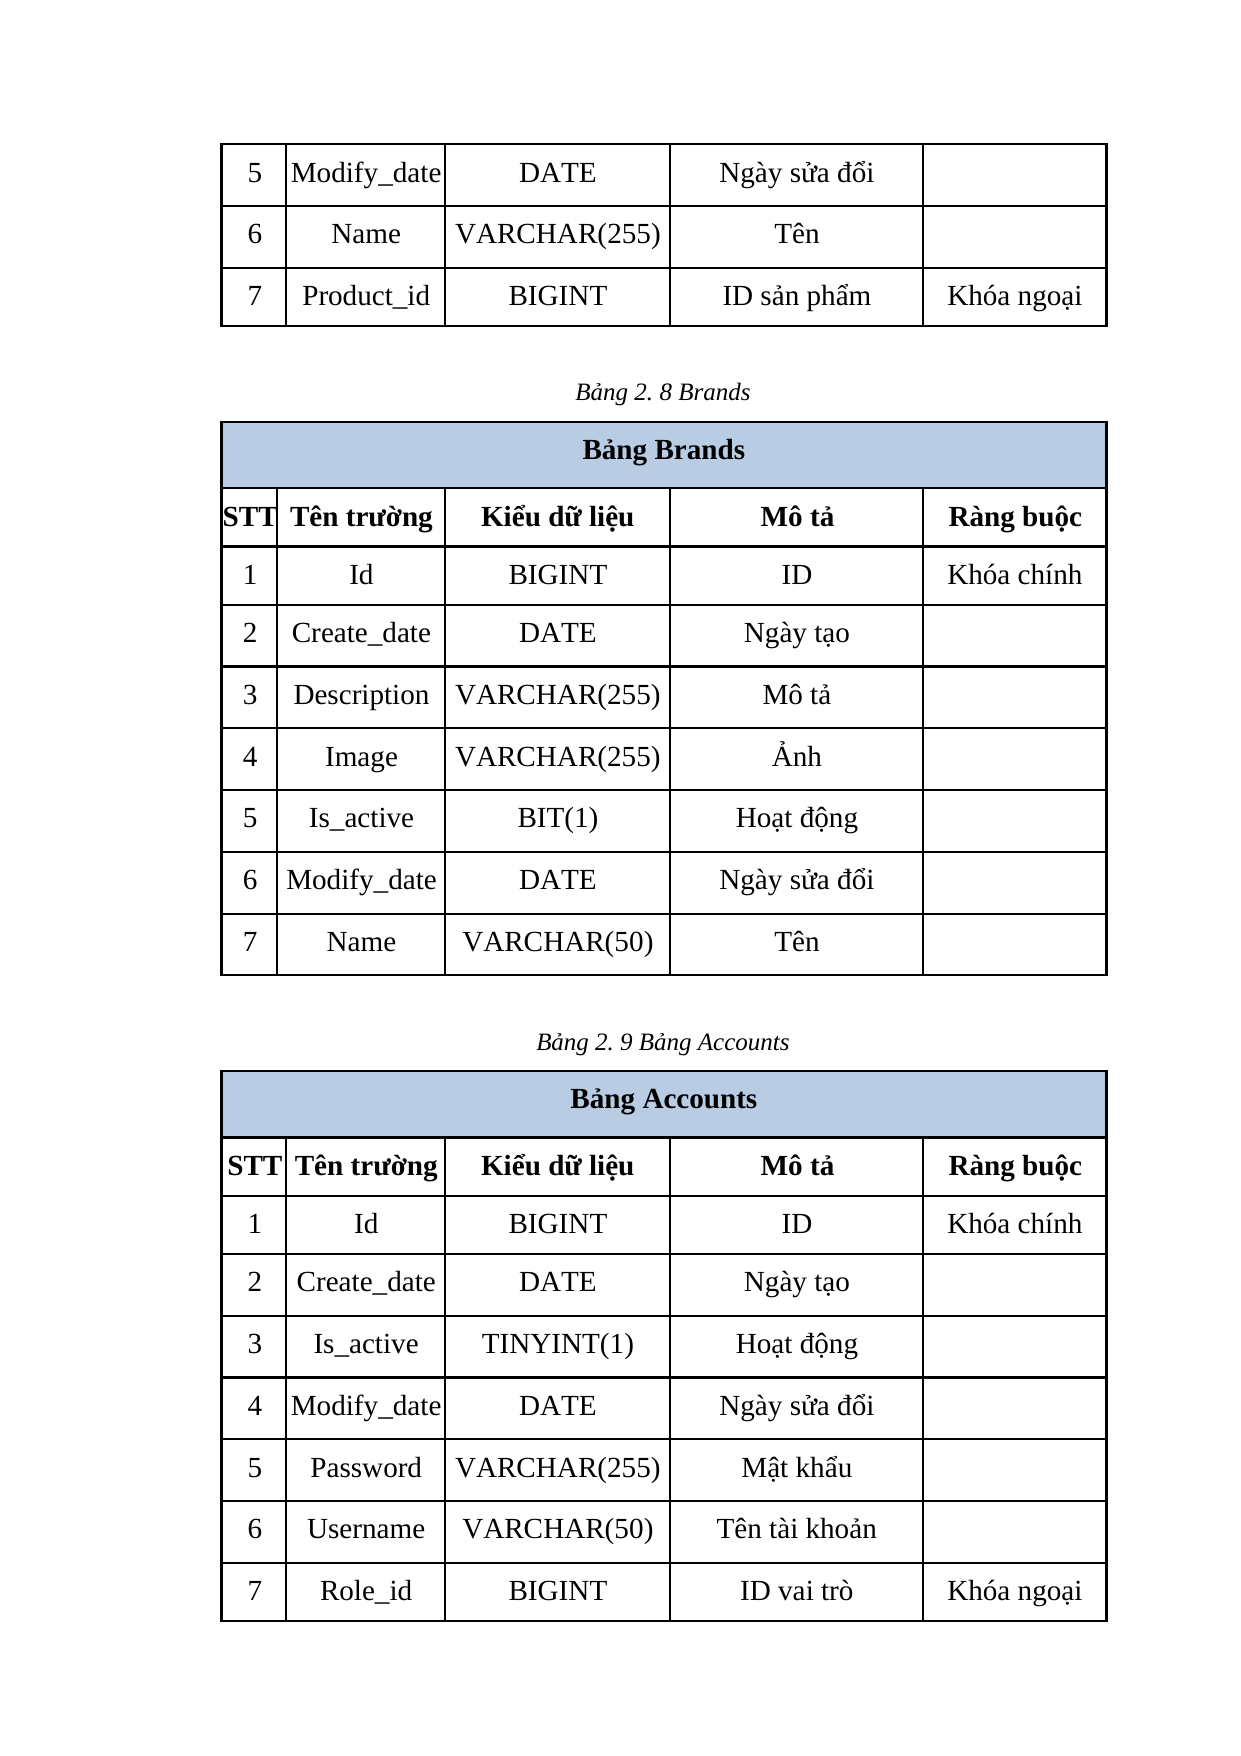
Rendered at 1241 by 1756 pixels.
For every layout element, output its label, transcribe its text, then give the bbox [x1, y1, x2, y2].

table_header Bảng Accounts [223, 1072, 1105, 1136]
table_cell ID vai trò [671, 1564, 922, 1620]
table_header Bảng Brands [223, 423, 1105, 487]
table_cell 5 [223, 145, 285, 205]
table_cell Kiểu dữ liệu [446, 1139, 669, 1195]
table_cell 5 [223, 791, 276, 851]
table_cell Tên [671, 915, 922, 974]
table_cell Tên [671, 207, 922, 267]
table_cell 7 [223, 1564, 285, 1620]
table_cell BIGINT [446, 1564, 669, 1620]
table_cell [924, 915, 1105, 974]
text Bảng 2. 9 Bảng Accounts [164, 1027, 1163, 1055]
table_cell Password [287, 1440, 444, 1500]
table_cell 6 [223, 207, 285, 267]
table_cell [924, 1317, 1105, 1376]
table_cell Khóa chính [924, 1197, 1105, 1253]
table_cell BIT(1) [446, 791, 669, 851]
table_cell [924, 1502, 1105, 1562]
table_cell Mật khẩu [671, 1440, 922, 1500]
table_cell Tên trường [287, 1139, 444, 1195]
table_cell Ràng buộc [924, 489, 1105, 545]
table_cell [924, 606, 1105, 665]
table_cell 3 [223, 668, 276, 727]
text Bảng 2. 8 Brands [164, 377, 1163, 406]
table_cell Modify_date [287, 145, 444, 205]
table_cell Username [287, 1502, 444, 1562]
table_cell Image [278, 729, 444, 789]
table_cell Ngày sửa đổi [671, 145, 922, 205]
table_cell Tên tài khoản [671, 1502, 922, 1562]
table_cell Id [287, 1197, 444, 1253]
table_cell Khóa ngoại [924, 1564, 1105, 1620]
table_cell Create_date [278, 606, 444, 665]
table_cell [924, 853, 1105, 912]
table_cell VARCHAR(255) [446, 207, 669, 267]
table_cell Mô tả [671, 668, 922, 727]
table_cell Ngày sửa đổi [671, 1379, 922, 1438]
table_cell DATE [446, 1255, 669, 1315]
table_cell ID [671, 1197, 922, 1253]
table_cell Hoạt động [671, 791, 922, 851]
table_cell DATE [446, 606, 669, 665]
table_cell [924, 207, 1105, 267]
table_cell 5 [223, 1440, 285, 1500]
table_cell [924, 145, 1105, 205]
table_cell ID sản phẩm [671, 269, 922, 325]
table_cell ID [671, 548, 922, 604]
table_cell VARCHAR(255) [446, 729, 669, 789]
table_cell 4 [223, 1379, 285, 1438]
table_cell 7 [223, 269, 285, 325]
table_cell Product_id [287, 269, 444, 325]
table_cell 7 [223, 915, 276, 974]
table_cell DATE [446, 1379, 669, 1438]
table_cell 2 [223, 606, 276, 665]
table_cell 4 [223, 729, 276, 789]
table_cell 1 [223, 548, 276, 604]
table_cell 1 [223, 1197, 285, 1253]
table_cell Khóa chính [924, 548, 1105, 604]
table_cell Create_date [287, 1255, 444, 1315]
table_cell Ngày tạo [671, 1255, 922, 1315]
table_cell VARCHAR(50) [446, 1502, 669, 1562]
table_cell Mô tả [671, 1139, 922, 1195]
table_cell Name [278, 915, 444, 974]
table_cell Modify_date [287, 1379, 444, 1438]
table_cell Kiểu dữ liệu [446, 489, 669, 545]
table_cell Role_id [287, 1564, 444, 1620]
table_cell DATE [446, 853, 669, 912]
table_cell BIGINT [446, 548, 669, 604]
table_cell Name [287, 207, 444, 267]
table_cell TINYINT(1) [446, 1317, 669, 1376]
table_cell 3 [223, 1317, 285, 1376]
table_cell VARCHAR(50) [446, 915, 669, 974]
table_cell Ngày sửa đổi [671, 853, 922, 912]
table_cell Is_active [287, 1317, 444, 1376]
table_cell Mô tả [671, 489, 922, 545]
table_cell 6 [223, 1502, 285, 1562]
table_cell Hoạt động [671, 1317, 922, 1376]
table_cell Khóa ngoại [924, 269, 1105, 325]
table_cell Ngày tạo [671, 606, 922, 665]
table_cell STT [223, 1139, 285, 1195]
table_cell VARCHAR(255) [446, 668, 669, 727]
table_cell [924, 1440, 1105, 1500]
table_cell [924, 1379, 1105, 1438]
table_cell Id [278, 548, 444, 604]
table_cell [924, 729, 1105, 789]
table_cell Description [278, 668, 444, 727]
table_cell Is_active [278, 791, 444, 851]
table_cell Tên trường [278, 489, 444, 545]
table_cell DATE [446, 145, 669, 205]
table_cell [924, 668, 1105, 727]
table_cell Ràng buộc [924, 1139, 1105, 1195]
table_cell [924, 791, 1105, 851]
table_cell VARCHAR(255) [446, 1440, 669, 1500]
table_cell 6 [223, 853, 276, 912]
table_cell [924, 1255, 1105, 1315]
table_cell Ảnh [671, 729, 922, 789]
table_cell STT [223, 489, 276, 545]
table_cell BIGINT [446, 269, 669, 325]
table_cell BIGINT [446, 1197, 669, 1253]
table_cell Modify_date [278, 853, 444, 912]
table_cell 2 [223, 1255, 285, 1315]
